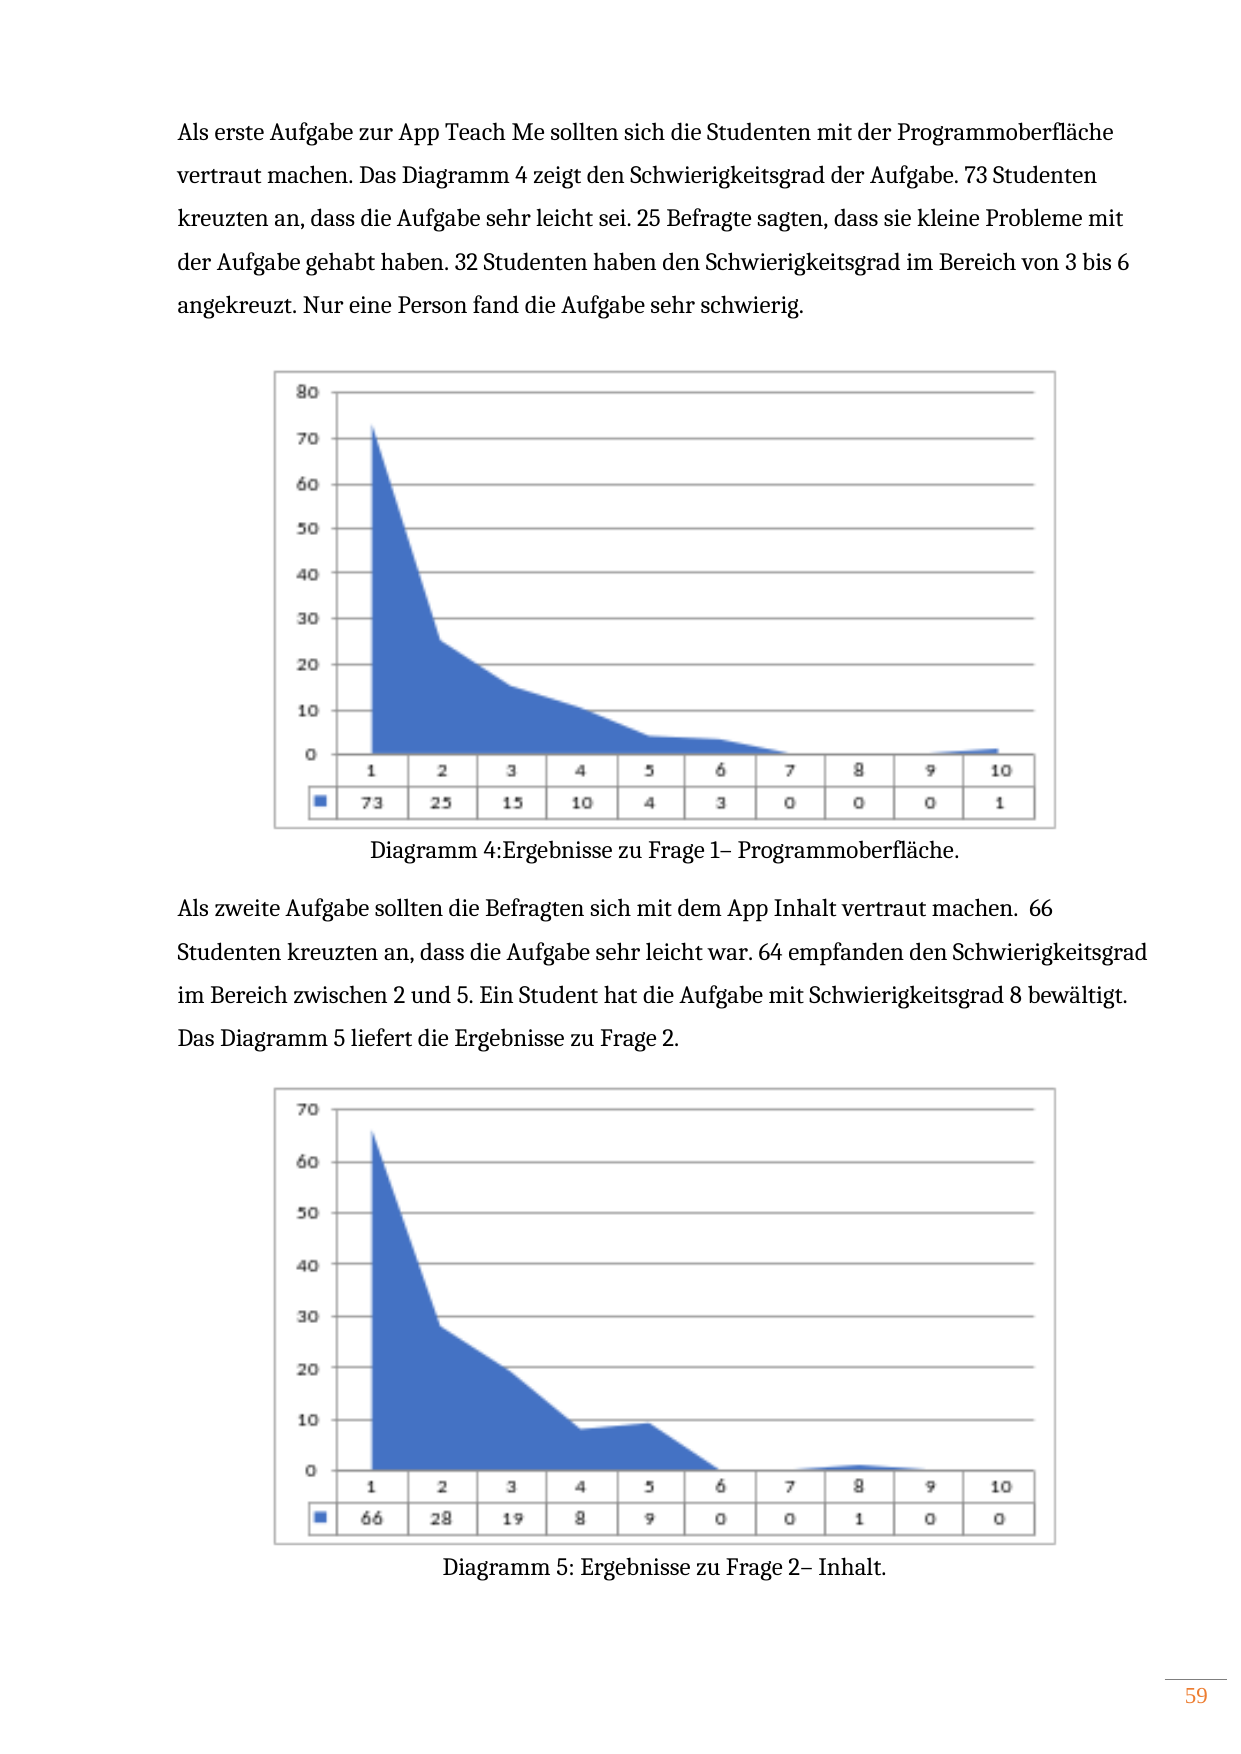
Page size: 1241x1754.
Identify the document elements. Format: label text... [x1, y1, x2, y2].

text Als erste Aufgabe zur App Teach Me sollten sich die Studenten mit der Programmoberfläche vertraut machen. Das Diagramm 4 zeigt den Schwierigkeitsgrad der Aufgabe. 73 Studenten kreuzten an, dass die Aufgabe sehr leicht sei. 25 Befragte sagten, dass sie kleine Probleme mit der Aufgabe gehabt haben. 32 Studenten haben den Schwierigkeitsgrad im Bereich von 3 bis 6 angekreuzt. Nur eine Person fand die Aufgabe sehr schwierig. [177, 118, 1152, 319]
text Als zweite Aufgabe sollten die Befragten sich mit dem App Inhalt vertraut machen. 66 Studenten kreuzten an, dass die Aufgabe sehr leicht war. 64 empfanden den Schwierigkeitsgrad im Bereich zwischen 2 und 5. Ein Student hat die Aufgabe mit Schwierigkeitsgrad 8 bewältigt. Das Diagramm 5 liefert die Ergebnisse zu Frage 2. [177, 894, 1152, 1052]
text Diagramm 4:Ergebnisse zu Frage 1– Programmoberfläche. [177, 836, 1152, 865]
text Diagramm 5: Ergebnisse zu Frage 2– Inhalt. [177, 1553, 1152, 1581]
